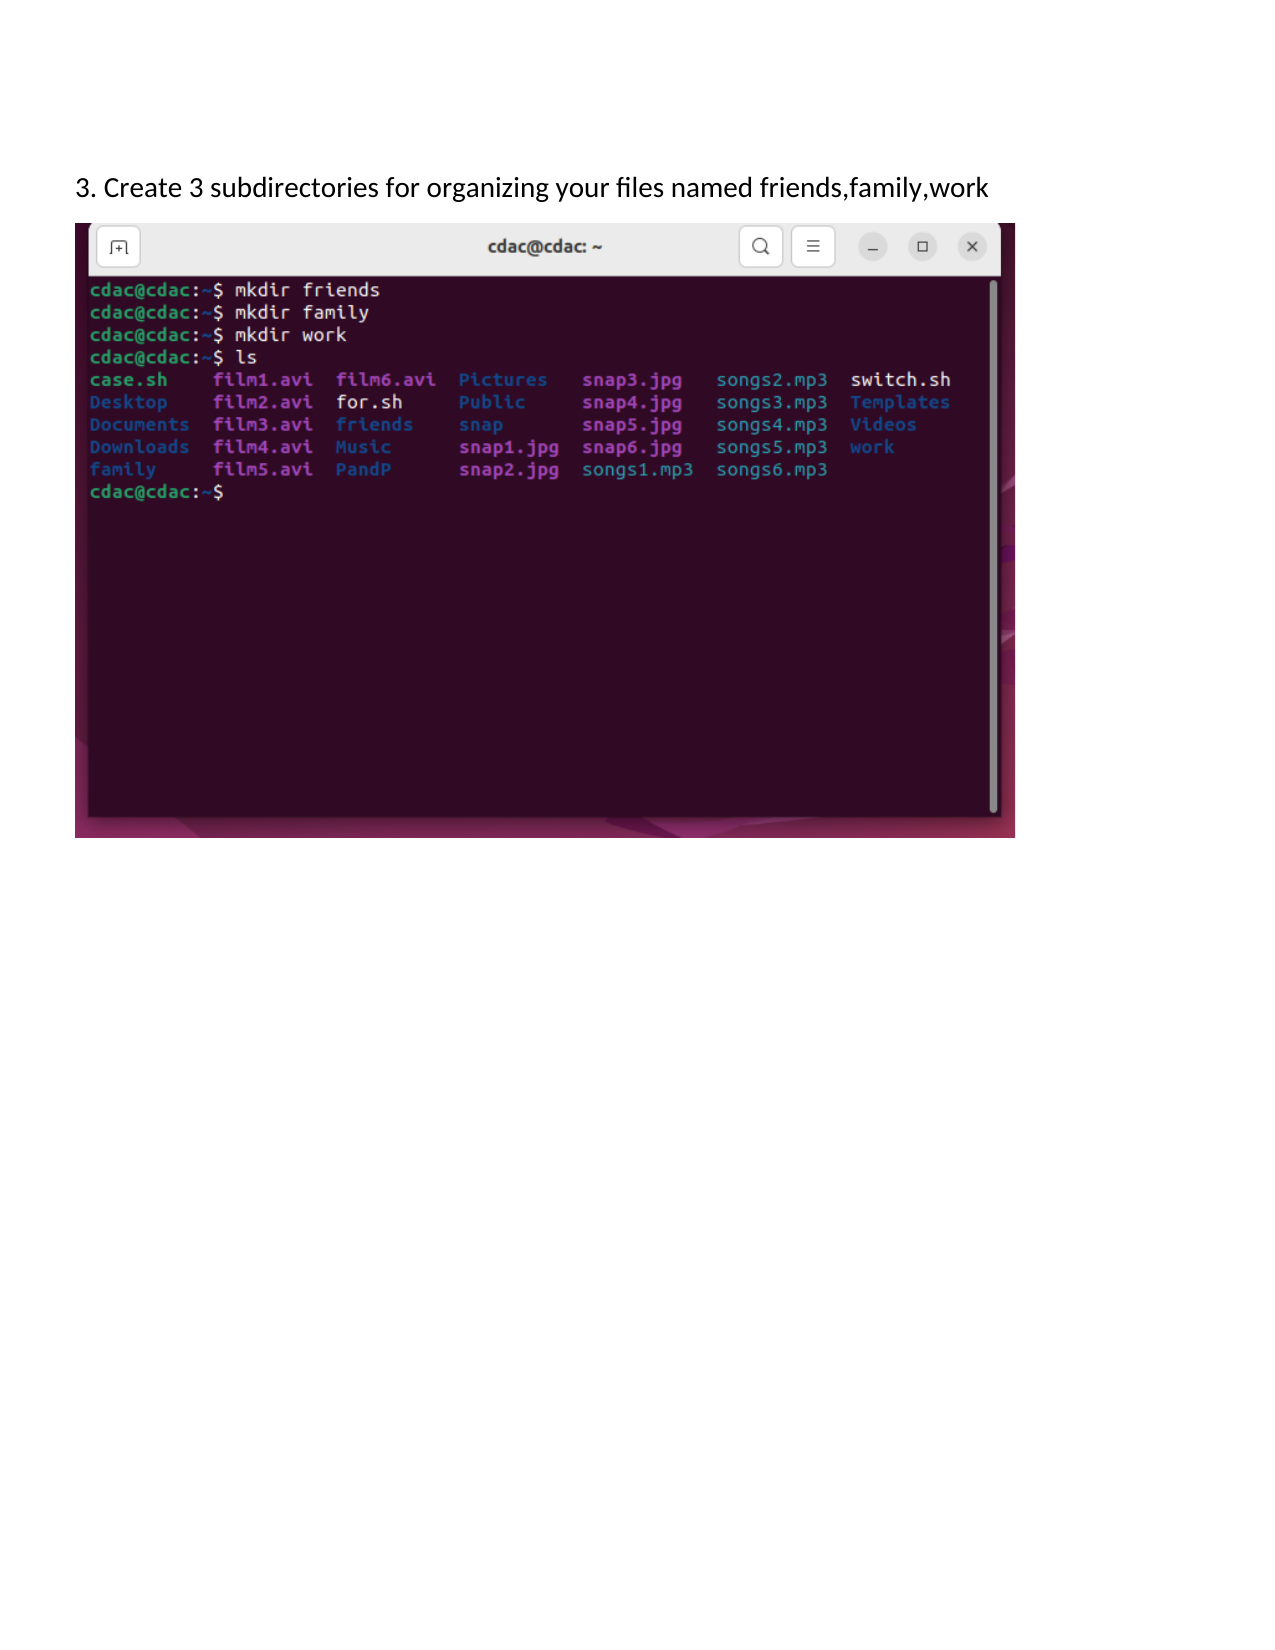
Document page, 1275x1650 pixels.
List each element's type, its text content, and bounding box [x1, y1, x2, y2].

picture [75, 223, 1016, 838]
text 3. Create 3 subdirectories for organizing your files named friends,family,work [75, 169, 1200, 204]
